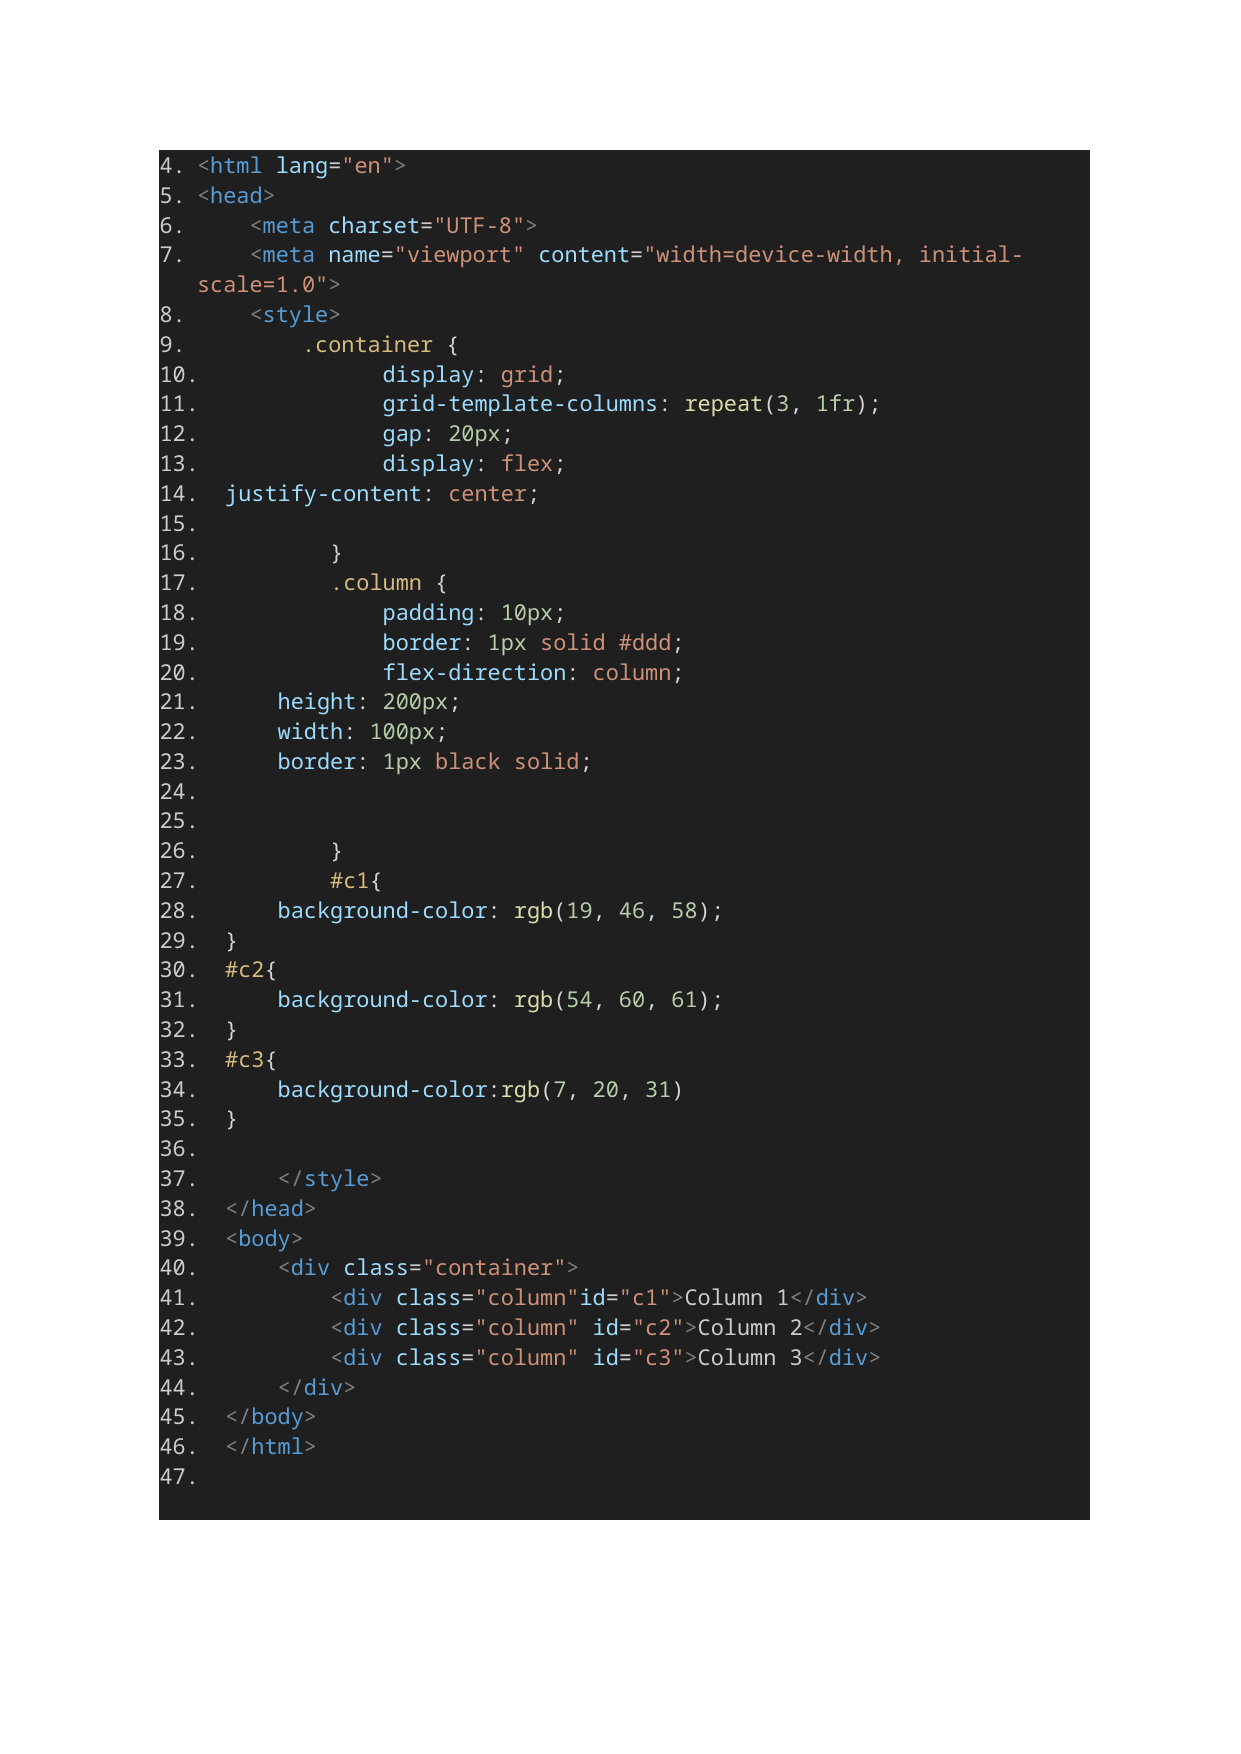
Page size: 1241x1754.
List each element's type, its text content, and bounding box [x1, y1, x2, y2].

list background-color: rgb(54, 60, 61); [159, 984, 1090, 1014]
list </div> [159, 1371, 1090, 1401]
list } [159, 1014, 1090, 1044]
list <style> [159, 299, 1090, 329]
list </head> [159, 1193, 1090, 1222]
list width: 100px; [159, 716, 1090, 746]
list padding: 10px; [159, 597, 1090, 627]
list } [159, 537, 1090, 567]
list grid-template-columns: repeat(3, 1fr); [159, 388, 1090, 418]
list .container { [159, 329, 1090, 358]
list <div class="column" id="c2">Column 2</div> [159, 1312, 1090, 1342]
list background-color:rgb(7, 20, 31) [159, 1073, 1090, 1103]
list } [159, 1103, 1090, 1133]
list #c1{ [159, 865, 1090, 895]
list display: grid; [159, 358, 1090, 388]
list <div class="column" id="c3">Column 3</div> [159, 1342, 1090, 1371]
list #c3{ [159, 1044, 1090, 1073]
list .column { [159, 567, 1090, 597]
list </style> [159, 1163, 1090, 1193]
list } [159, 835, 1090, 865]
list flex-direction: column; [159, 656, 1090, 686]
list border: 1px black solid; [159, 746, 1090, 776]
list #c2{ [159, 954, 1090, 984]
list <html lang="en"> [159, 150, 1090, 180]
list background-color: rgb(19, 46, 58); [159, 895, 1090, 924]
list <div class="column"id="c1">Column 1</div> [159, 1282, 1090, 1312]
list <meta charset="UTF-8"> [159, 209, 1090, 239]
list display: flex; [159, 448, 1090, 478]
list height: 200px; [159, 686, 1090, 716]
list <meta name="viewport" content="width=device-width, initial-scale=1.0"> [159, 239, 1090, 299]
list </body> [159, 1401, 1090, 1431]
list border: 1px solid #ddd; [159, 627, 1090, 656]
list gap: 20px; [159, 418, 1090, 448]
list <head> [159, 180, 1090, 209]
list </html> [159, 1431, 1090, 1461]
list <div class="container"> [159, 1252, 1090, 1282]
list } [159, 924, 1090, 954]
list <body> [159, 1222, 1090, 1252]
list justify-content: center; [159, 478, 1090, 507]
